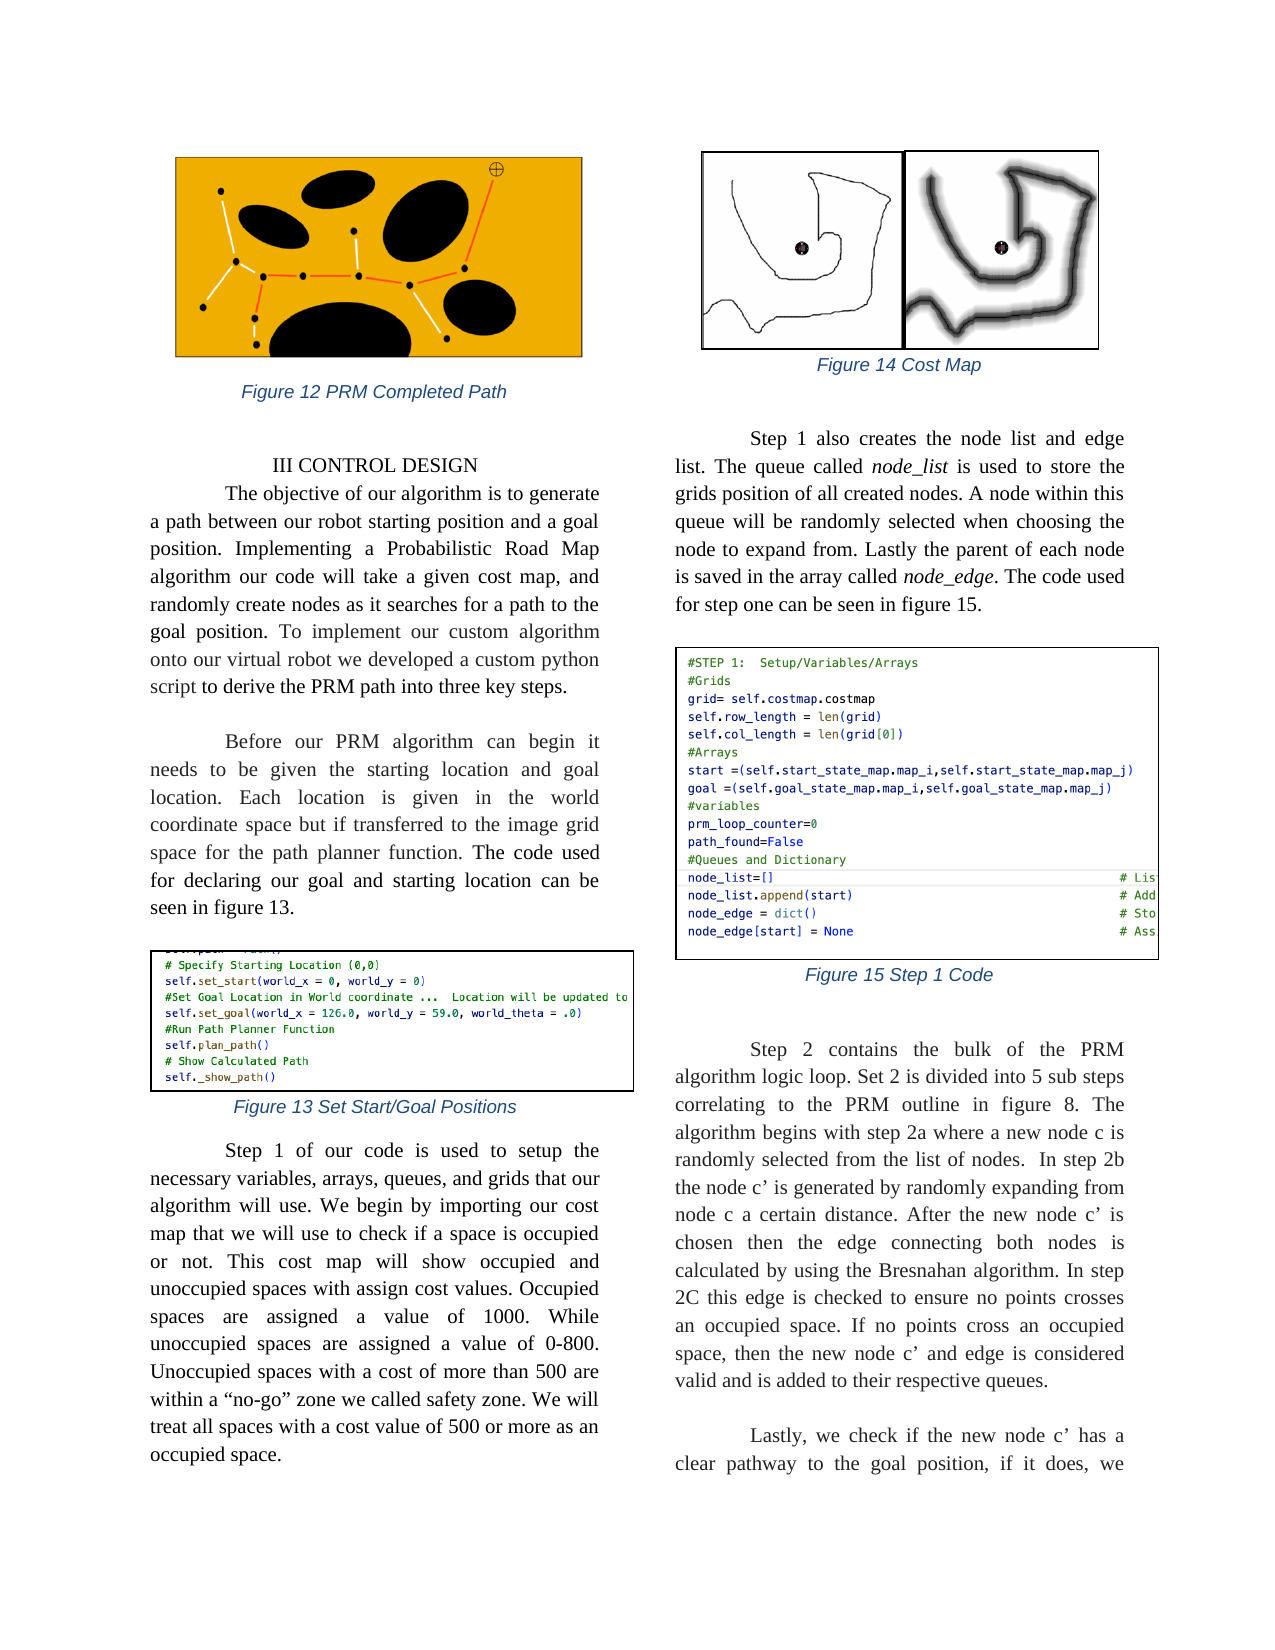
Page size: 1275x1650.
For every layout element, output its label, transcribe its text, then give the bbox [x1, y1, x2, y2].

text The objective of our algorithm is to generate a path between our robot starting position and a goal position. Implementing a Probabilistic Road Map algorithm our code will take a given cost map, and randomly create nodes as it searches for a path to the goal position. To implement our custom algorithm onto our virtual robot we developed a custom python script to derive the PRM path into three key steps. [150, 481, 600, 698]
picture [677, 648, 1158, 959]
picture [152, 952, 633, 1090]
text Figure 12 PRM Completed Path [150, 381, 600, 402]
text Figure 14 Cost Map [675, 353, 1125, 375]
picture [906, 152, 1098, 348]
text Figure 15 Step 1 Code [675, 964, 1125, 986]
picture [702, 153, 902, 348]
text Step 1 also creates the node list and edge list. The queue called node_list is used to store the grids position of all created nodes. A node within this queue will be randomly selected when choosing the node to expand from. Lastly the parent of each node is saved in the array called node_edge. The code used for step one can be seen in figure 15. [675, 426, 1125, 616]
picture [165, 150, 585, 360]
text Figure 13 Set Start/Goal Positions [150, 1096, 600, 1117]
text III CONTROL DESIGN [150, 453, 600, 477]
text Step 1 of our code is used to setup the necessary variables, arrays, queues, and grids that our algorithm will use. We begin by importing our cost map that we will use to check if a space is occupied or not. This cost map will show occupied and unoccupied spaces with assign cost values. Occupied spaces are assigned a value of 1000. While unoccupied spaces are assigned a value of 0-800. Unoccupied spaces with a cost of more than 500 are within a “no-go” zone we called safety zone. We will treat all spaces with a cost value of 500 or more as an occupied space. [150, 1138, 600, 1466]
text Step 2 contains the bulk of the PRM algorithm logic loop. Set 2 is divided into 5 sub steps correlating to the PRM outline in figure 8. The algorithm begins with step 2a where a new node c is randomly selected from the list of nodes. In step 2b the node c’ is generated by randomly expanding from node c a certain distance. After the new node c’ is chosen then the edge connecting both nodes is calculated by using the Bresnahan algorithm. In step 2C this edge is checked to ensure no points crosses an occupied space. If no points cross an occupied space, then the new node c’ and edge is considered valid and is added to their respective queues. [675, 1037, 1125, 1392]
text Before our PRM algorithm can begin it needs to be given the starting location and goal location. Each location is given in the world coordinate space but if transferred to the image grid space for the path planner function. The code used for declaring our goal and starting location can be seen in figure 13. [150, 729, 600, 919]
